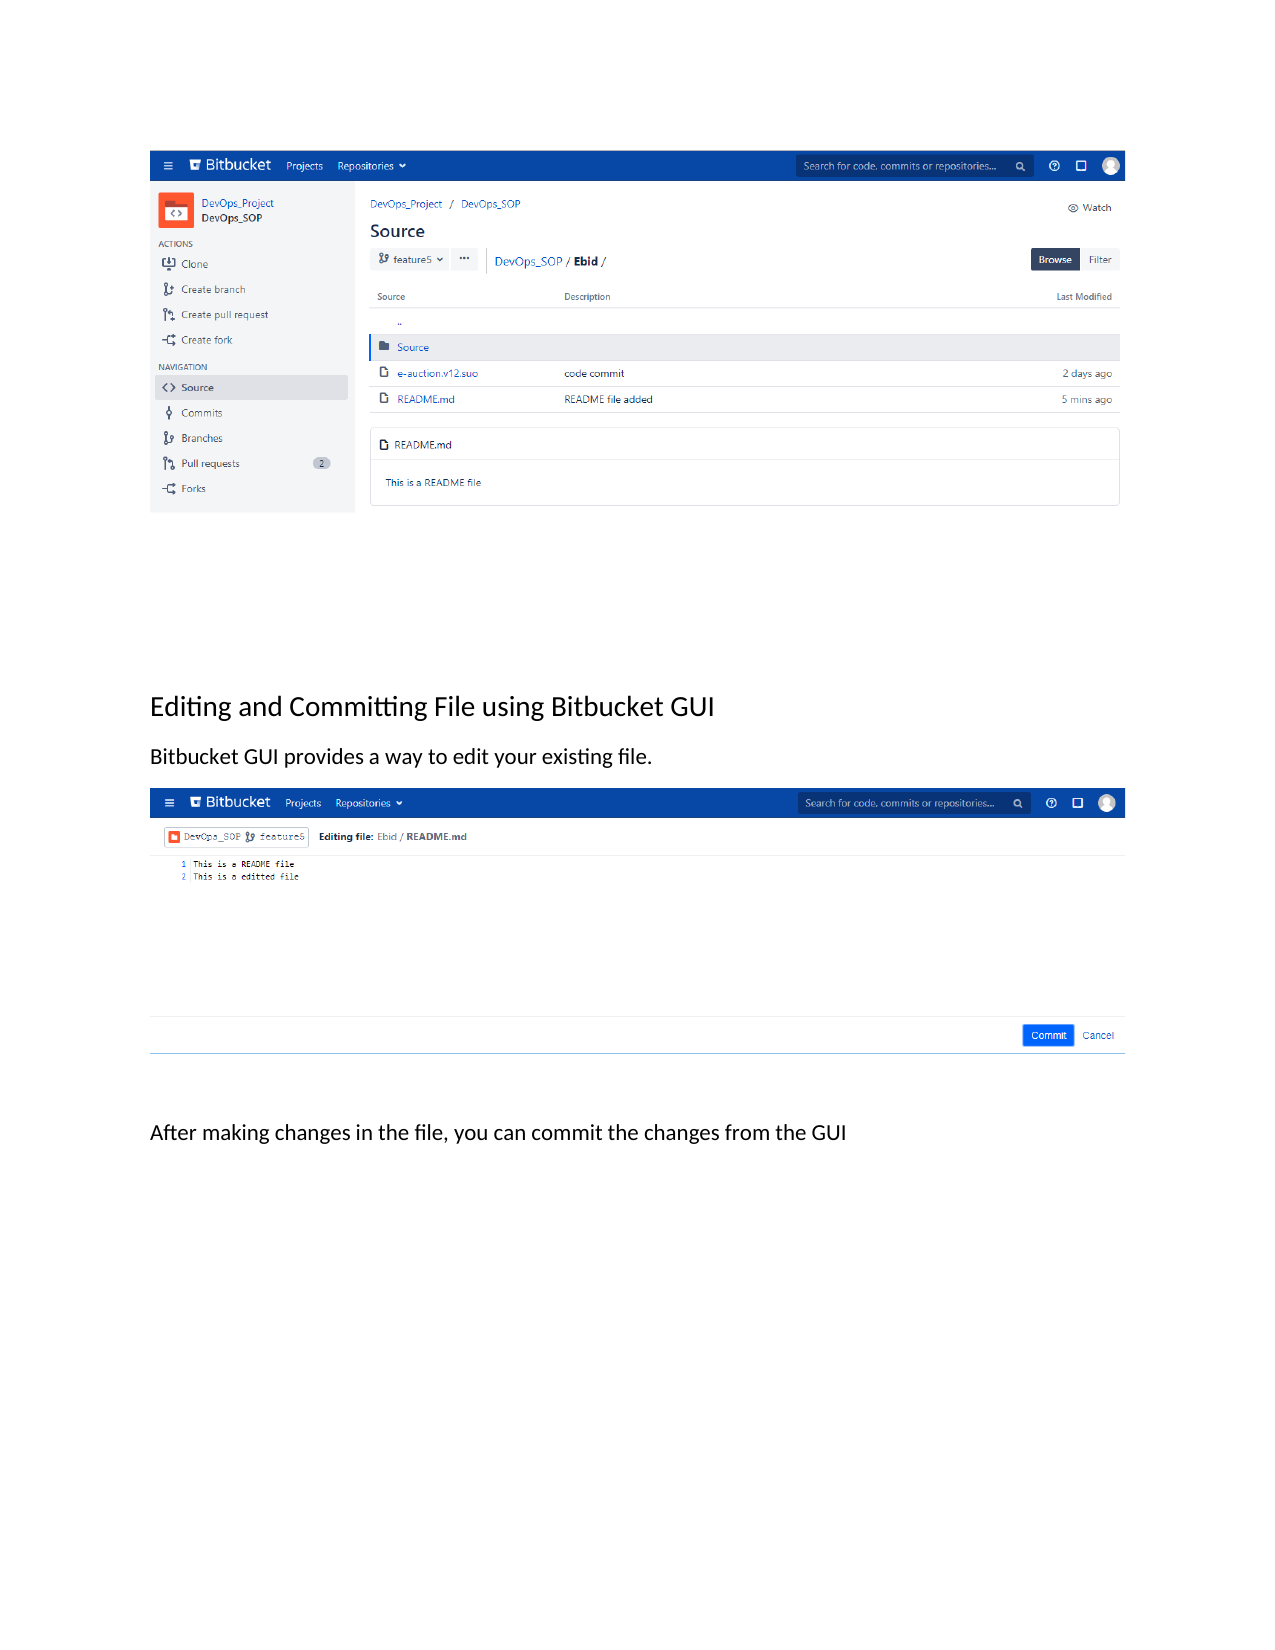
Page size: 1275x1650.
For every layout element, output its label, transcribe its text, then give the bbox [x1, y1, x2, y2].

text After making changes in the file, you can commit the changes from the GUI [150, 1118, 1125, 1147]
picture [150, 150, 1125, 515]
picture [150, 788, 1125, 1054]
text Bitbucket GUI provides a way to edit your existing file. [150, 742, 1125, 770]
text Editing and Committing File using Bitbucket GUI [150, 688, 1125, 723]
